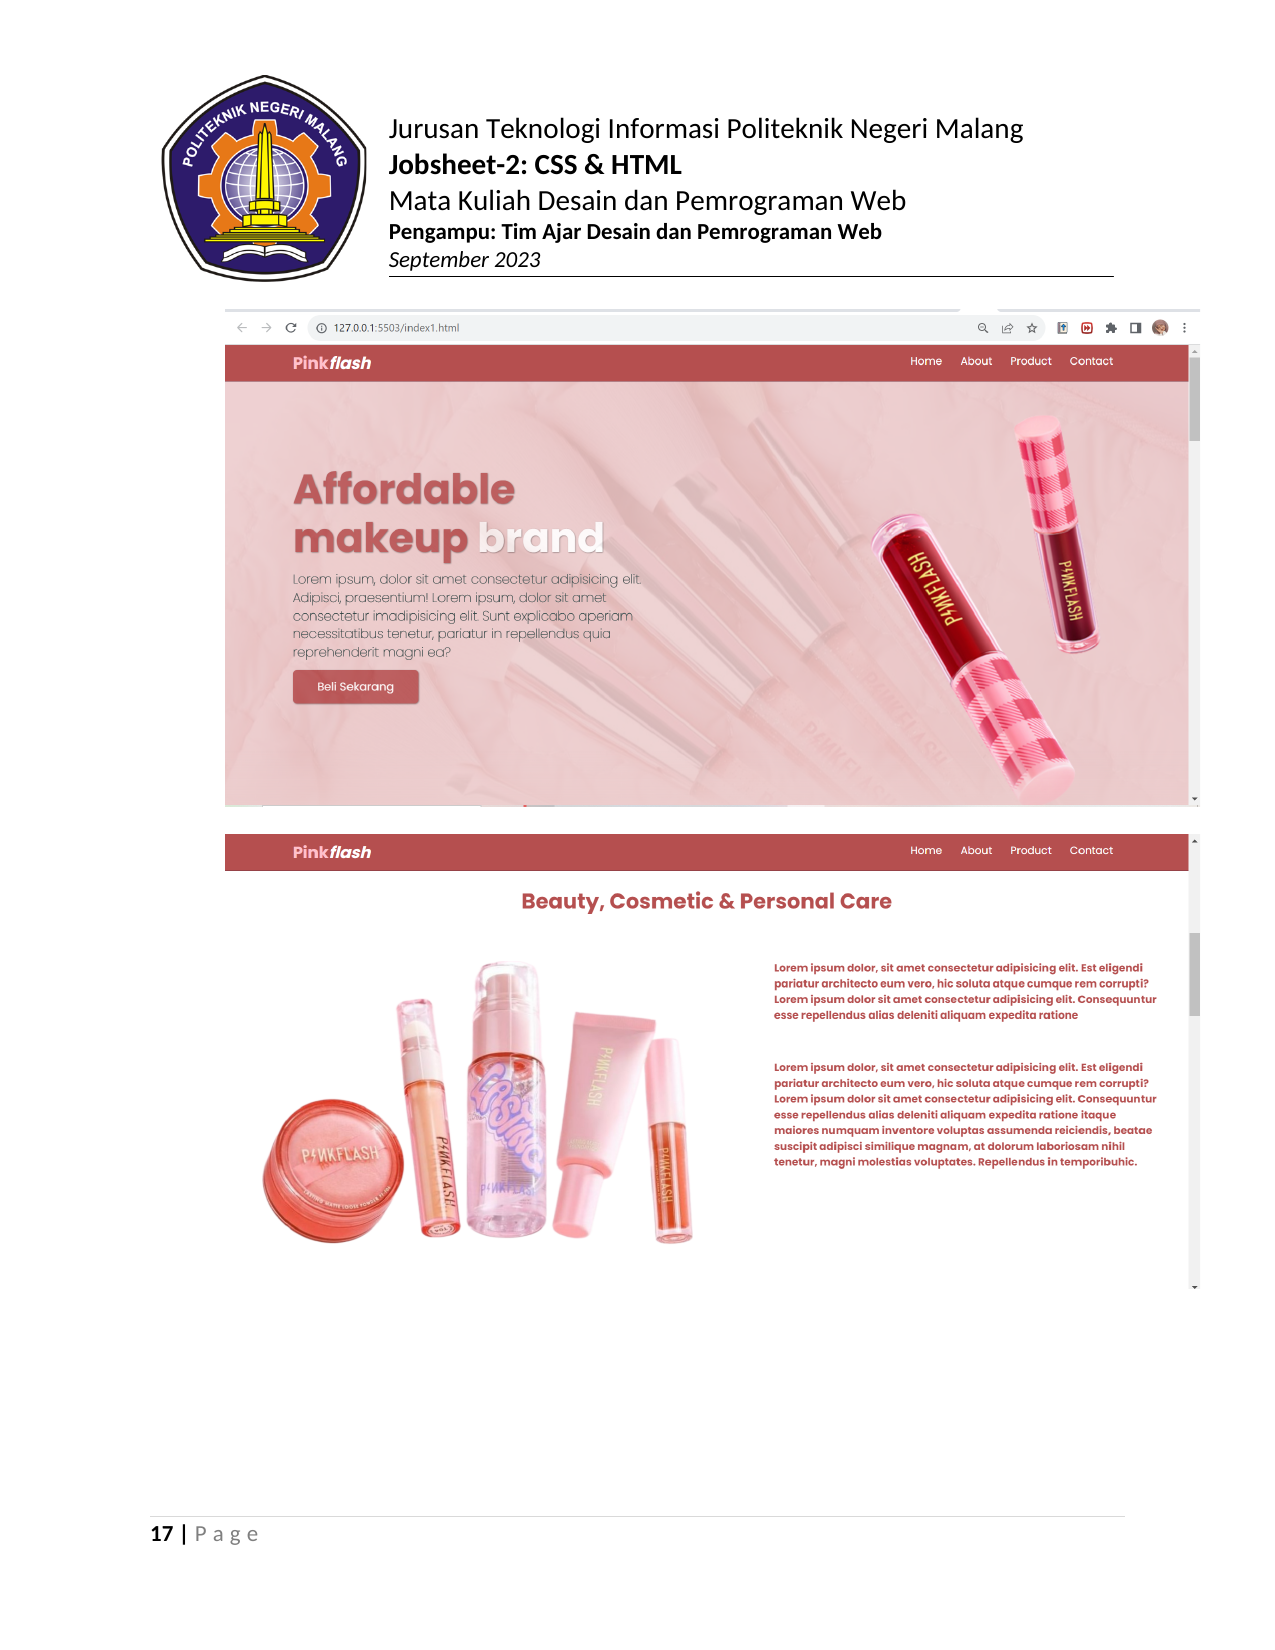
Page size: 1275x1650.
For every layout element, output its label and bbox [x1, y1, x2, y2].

picture [161, 75, 367, 282]
picture [225, 309, 1200, 807]
picture [225, 834, 1200, 1289]
